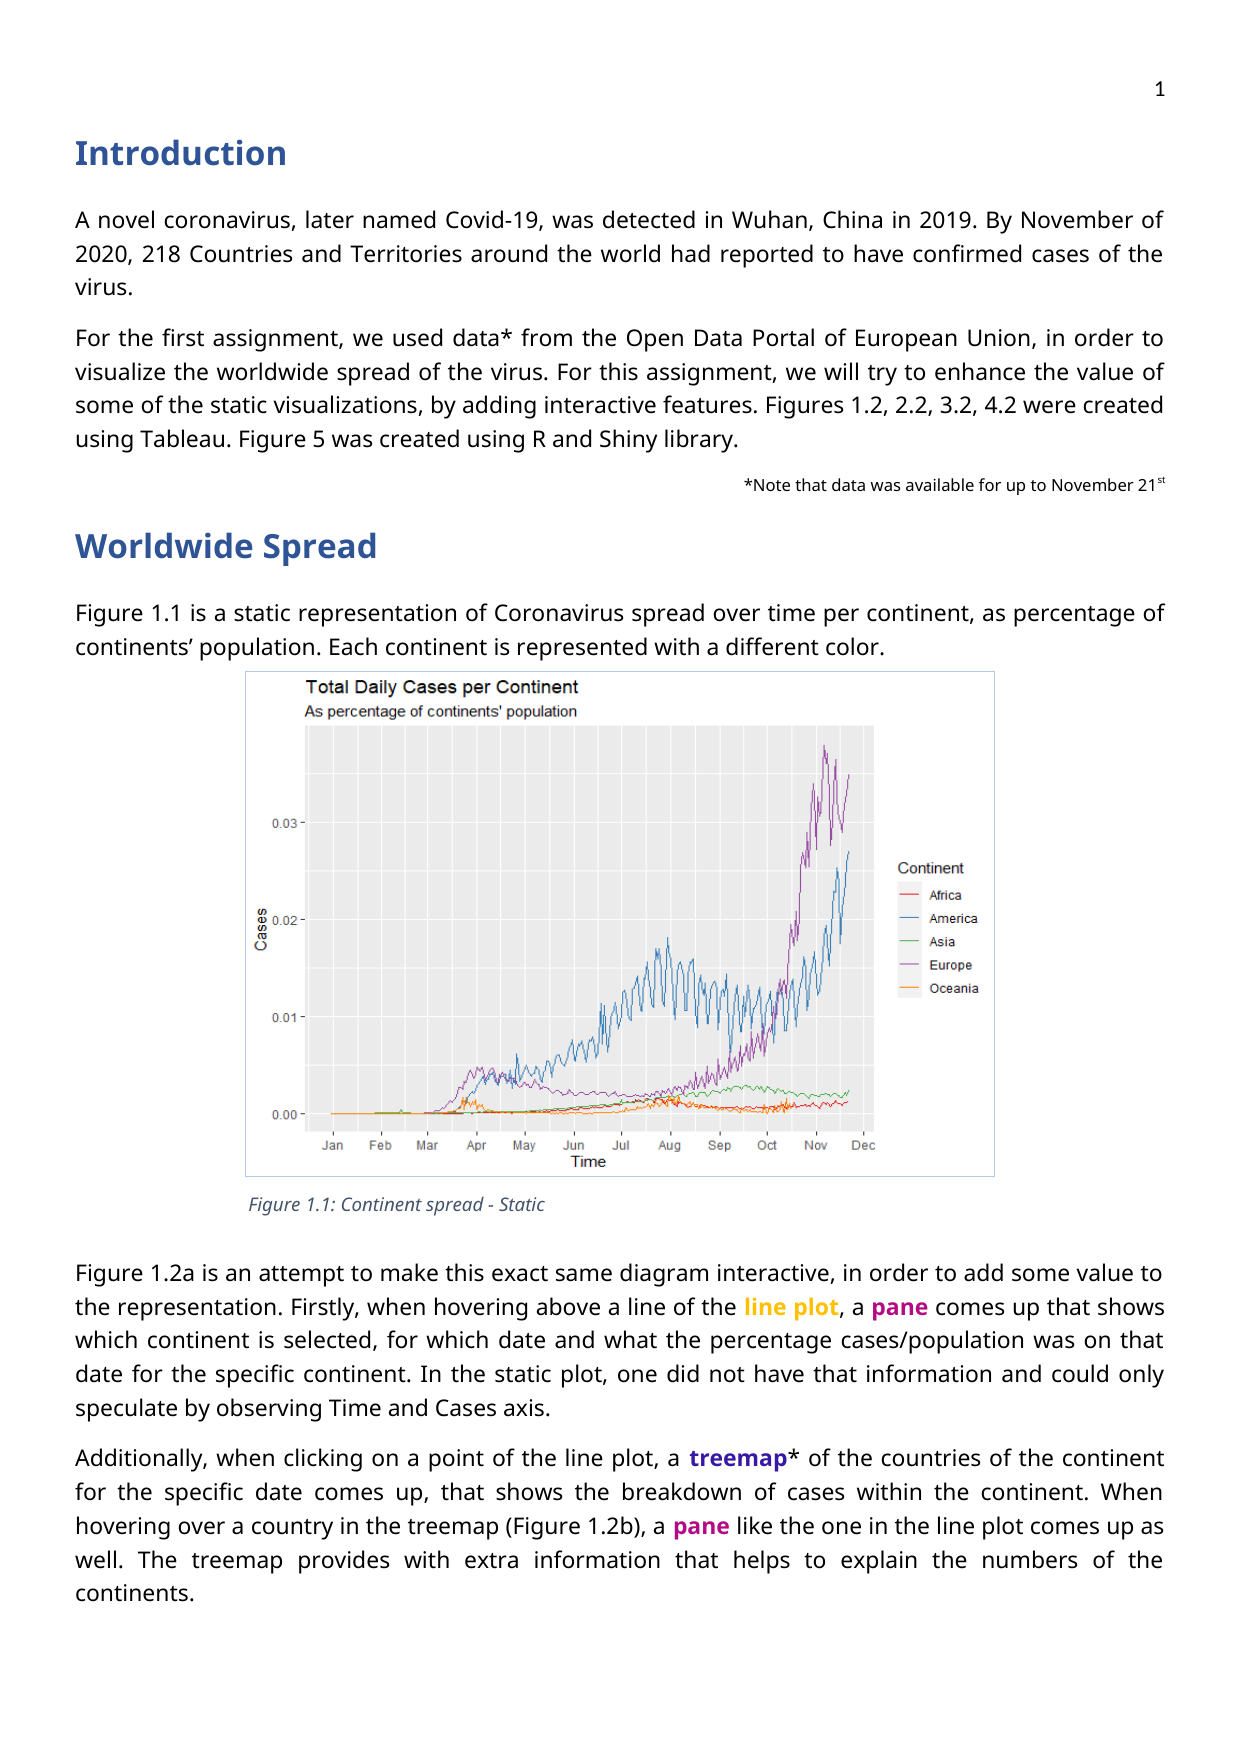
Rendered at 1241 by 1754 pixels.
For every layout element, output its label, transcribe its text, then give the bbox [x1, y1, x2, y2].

subtitle Worldwide Spread [75, 523, 1165, 568]
picture [246, 672, 994, 1176]
text Additionally, when clicking on a point of the line plot, a treemap* of the countries of the continent for the specific date comes up, that shows the breakdown of cases within the continent. When hovering over a country in the treemap (Figure 1.2b), a pane like the one in the line plot comes up as well. The treemap provides with extra information that helps to explain the numbers of the continents. [75, 1442, 1165, 1609]
subtitle Introduction [75, 130, 1165, 175]
text *Note that data was available for up to November 21st [75, 473, 1165, 496]
text Figure 1.1 is a static representation of Coronavirus spread over time per continent, as percentage of continents’ population. Each continent is represented with a different color. [75, 597, 1165, 662]
text A novel coronavirus, later named Covid-19, was detected in Wuhan, China in 2019. By November of 2020, 218 Countries and Territories around the world had reported to have confirmed cases of the virus. [75, 204, 1165, 303]
text For the first assignment, we used data* from the Open Data Portal of European Union, in order to visualize the worldwide spread of the virus. For this assignment, we will try to enhance the value of some of the static visualizations, by adding interactive features. Figures 1.2, 2.2, 3.2, 4.2 were created using Tableau. Figure 5 was created using R and Shiny library. [75, 322, 1165, 454]
